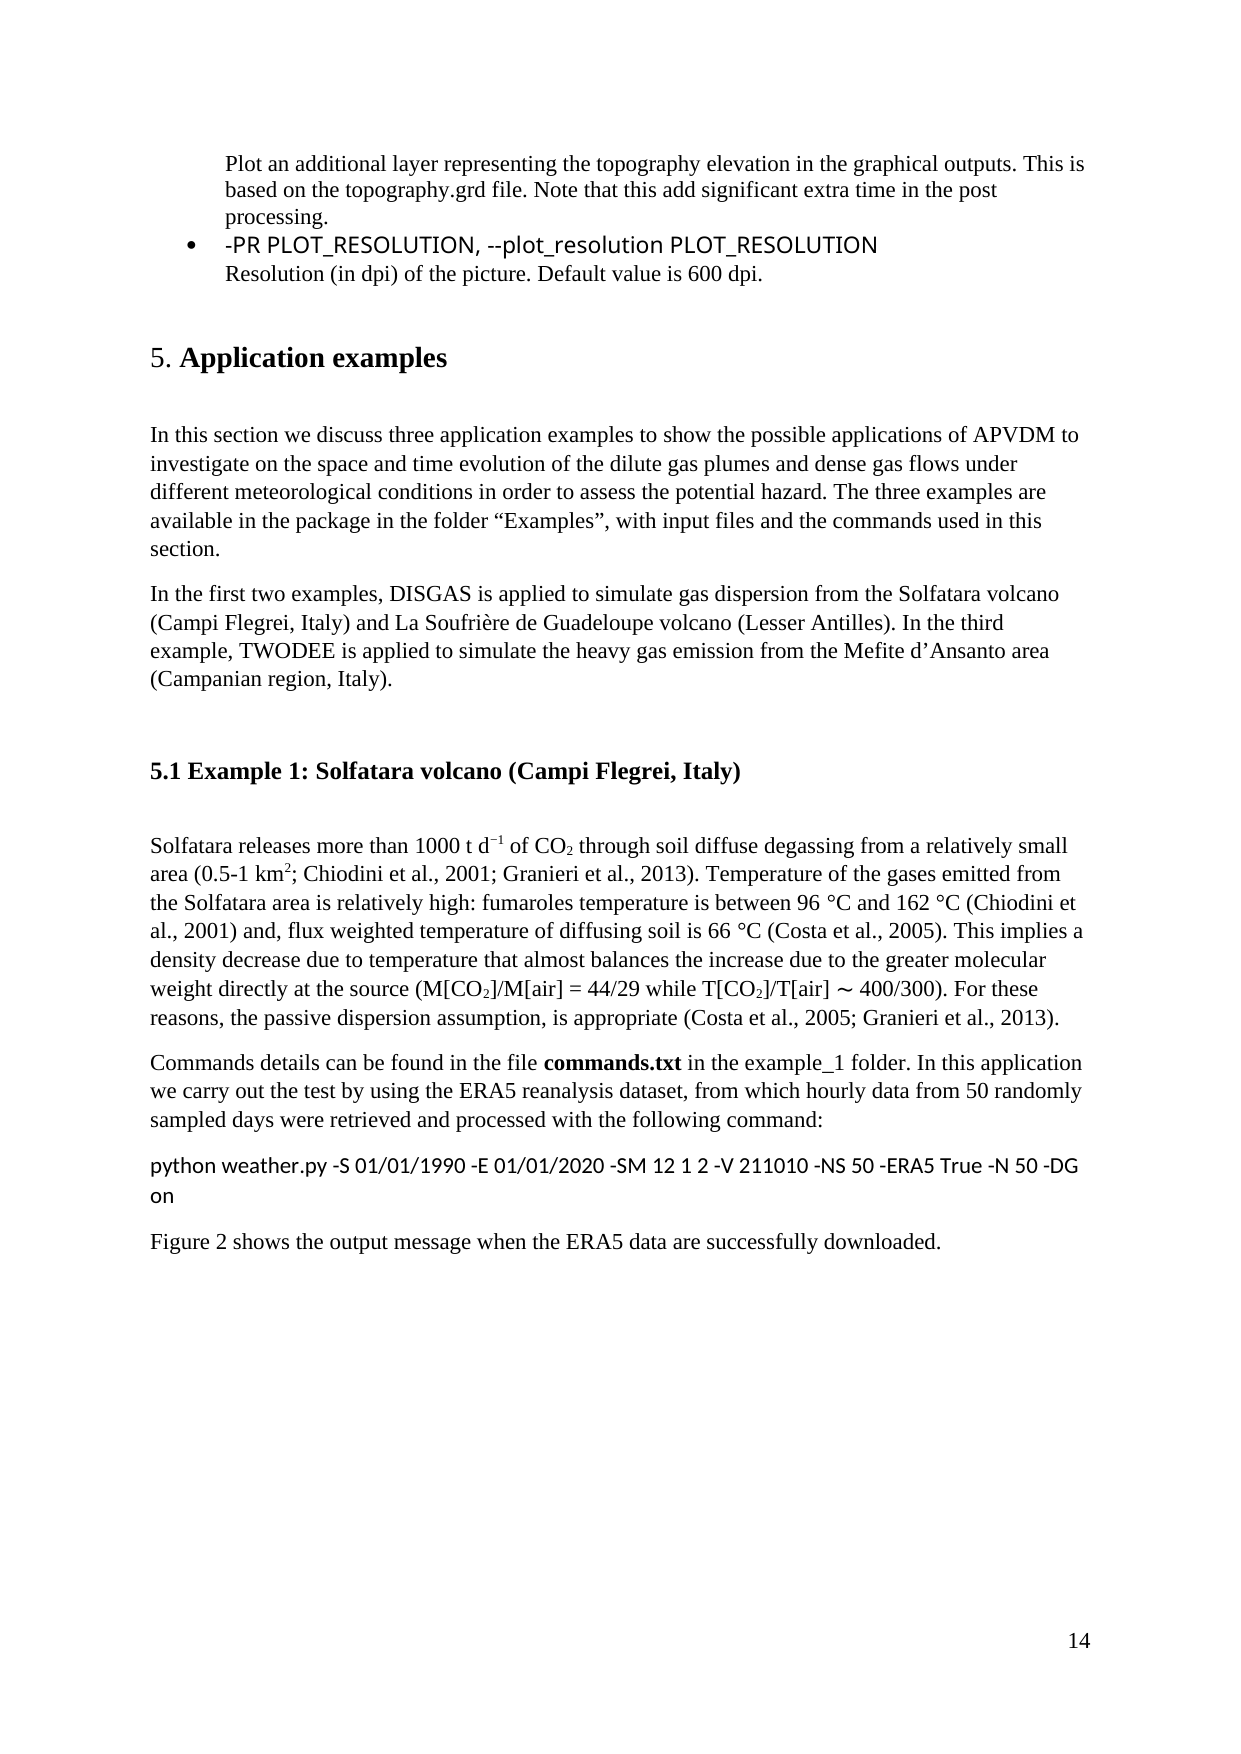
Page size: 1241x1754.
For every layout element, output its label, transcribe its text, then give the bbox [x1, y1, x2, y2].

list Plot an additional layer representing the topography elevation in the graphical outputs. This is based on the topography.grd file. Note that this add significant extra time in the post processing. [225, 150, 1090, 229]
subtitle 5. Application examples [150, 340, 1090, 374]
text In this section we discuss three application examples to show the possible applications of APVDM to investigate on the space and time evolution of the dilute gas plumes and dense gas flows under different meteorological conditions in order to assess the potential hazard. The three examples are available in the package in the folder “Examples”, with input files and the commands used in this section. [150, 421, 1090, 561]
text Commands details can be found in the file commands.txt in the example_1 folder. In this application we carry out the test by using the ERA5 reanalysis dataset, from which hourly data from 50 randomly sampled days were retrieved and processed with the following command: [150, 1049, 1090, 1132]
text Figure 2 shows the output message when the ERA5 data are successfully downloaded. [150, 1228, 1090, 1254]
text In the first two examples, DISGAS is applied to simulate gas dispersion from the Solfatara volcano (Campi Flegrei, Italy) and La Soufrière de Guadeloupe volcano (Lesser Antilles). In the third example, TWODEE is applied to simulate the heavy gas emission from the Mefite d’Ansanto area (Campanian region, Italy). [150, 580, 1090, 692]
text python weather.py -S 01/01/1990 -E 01/01/2020 -SM 12 1 2 -V 211010 -NS 50 -ERA5 True -N 50 -DG on [150, 1151, 1090, 1209]
subtitle 5.1 Example 1: Solfatara volcano (Campi Flegrei, Italy) [150, 756, 1090, 784]
text Solfatara releases more than 1000 t d−1 of CO2 through soil diffuse degassing from a relatively small area (0.5-1 km2; Chiodini et al., 2001; Granieri et al., 2013). Temperature of the gases emitted from the Solfatara area is relatively high: fumaroles temperature is between 96 °C and 162 °C (Chiodini et al., 2001) and, flux weighted temperature of diffusing soil is 66 °C (Costa et al., 2005). This implies a density decrease due to temperature that almost balances the increase due to the greater molecular weight directly at the source (M[CO2]/M[air] = 44/29 while T[CO2]/T[air] ∼ 400/300). For these reasons, the passive dispersion assumption, is appropriate (Costa et al., 2005; Granieri et al., 2013). [150, 832, 1090, 1030]
list Resolution (in dpi) of the picture. Default value is 600 dpi. [225, 260, 1090, 287]
list -PR PLOT_RESOLUTION, --plot_resolution PLOT_RESOLUTION [187, 229, 1090, 260]
